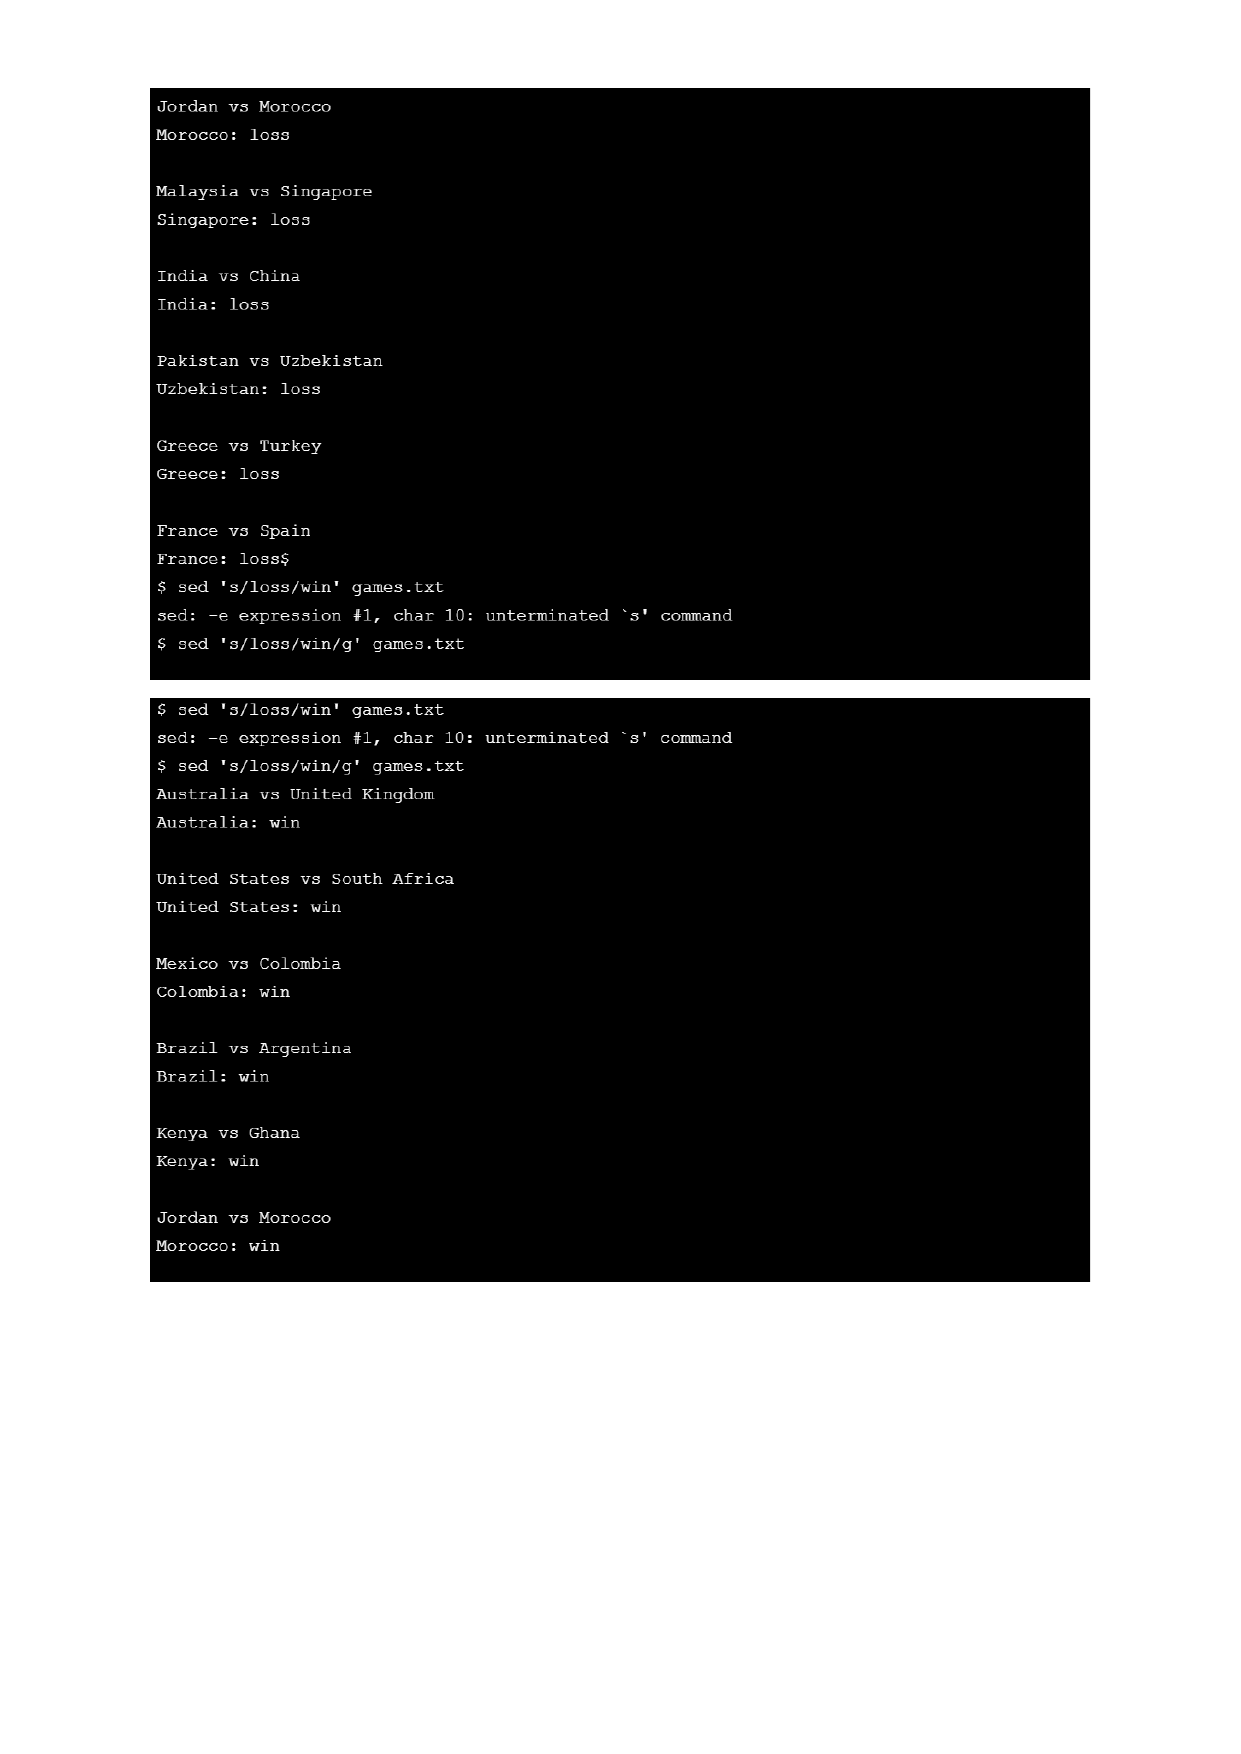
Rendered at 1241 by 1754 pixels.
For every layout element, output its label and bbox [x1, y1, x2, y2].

picture [150, 698, 1091, 1282]
picture [150, 88, 1091, 680]
